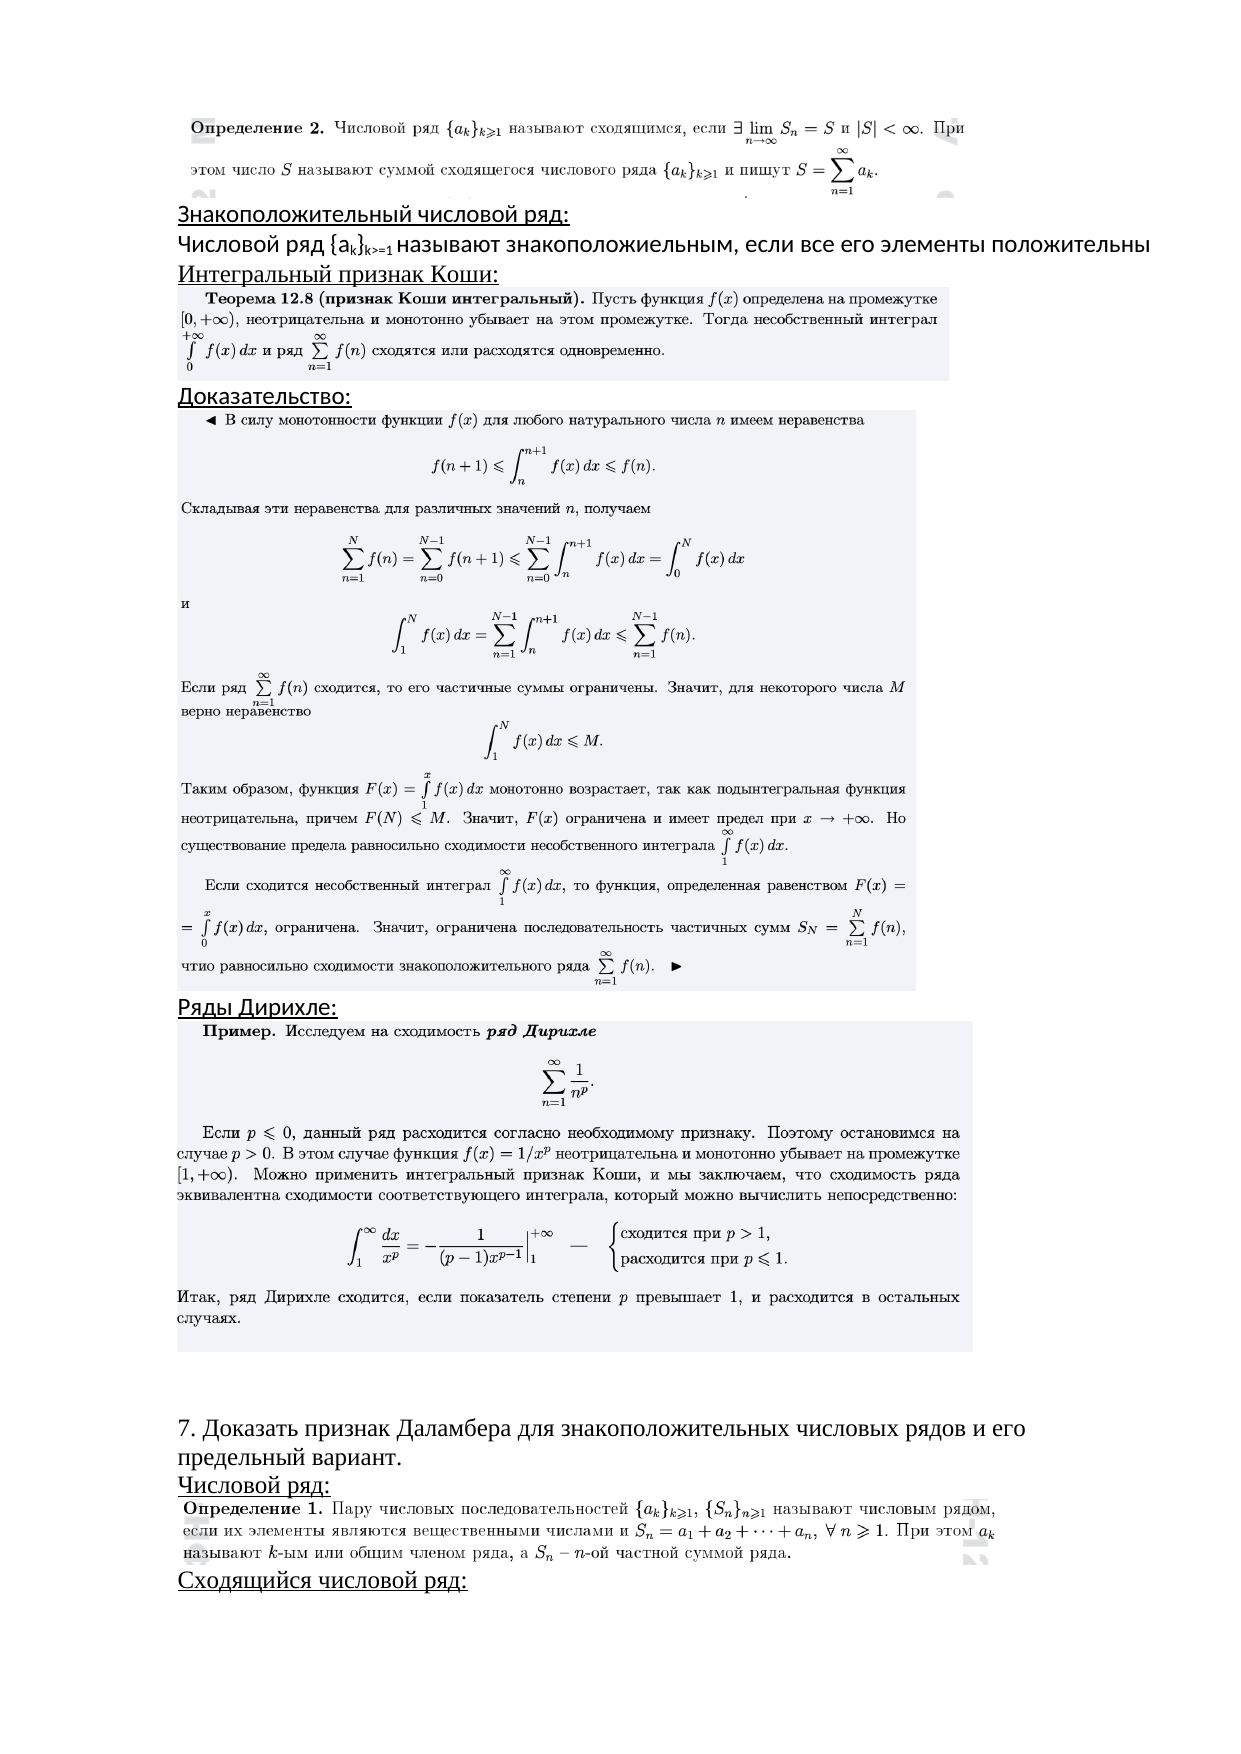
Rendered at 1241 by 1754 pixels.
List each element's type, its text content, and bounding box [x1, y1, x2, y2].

picture [177, 1499, 1000, 1565]
text 7. Доказать признак Даламбера для знакоположительных числовых рядов и его предельный вариант. [177, 1413, 1152, 1471]
text Ряды Дирихле: [177, 991, 1152, 1021]
text Доказательство: [177, 380, 1152, 411]
text Сходящийся числовой ряд: [177, 1565, 1152, 1593]
text Интегральный признак Коши: [177, 259, 1152, 288]
picture [177, 287, 950, 381]
picture [177, 410, 917, 991]
picture [177, 118, 971, 198]
text Знакоположительный числовой ряд: [177, 198, 1152, 228]
text Числовой ряд {ak}k>=1 называют знакоположиельным, если все его элементы положительны [177, 228, 1152, 259]
picture [177, 1021, 973, 1352]
